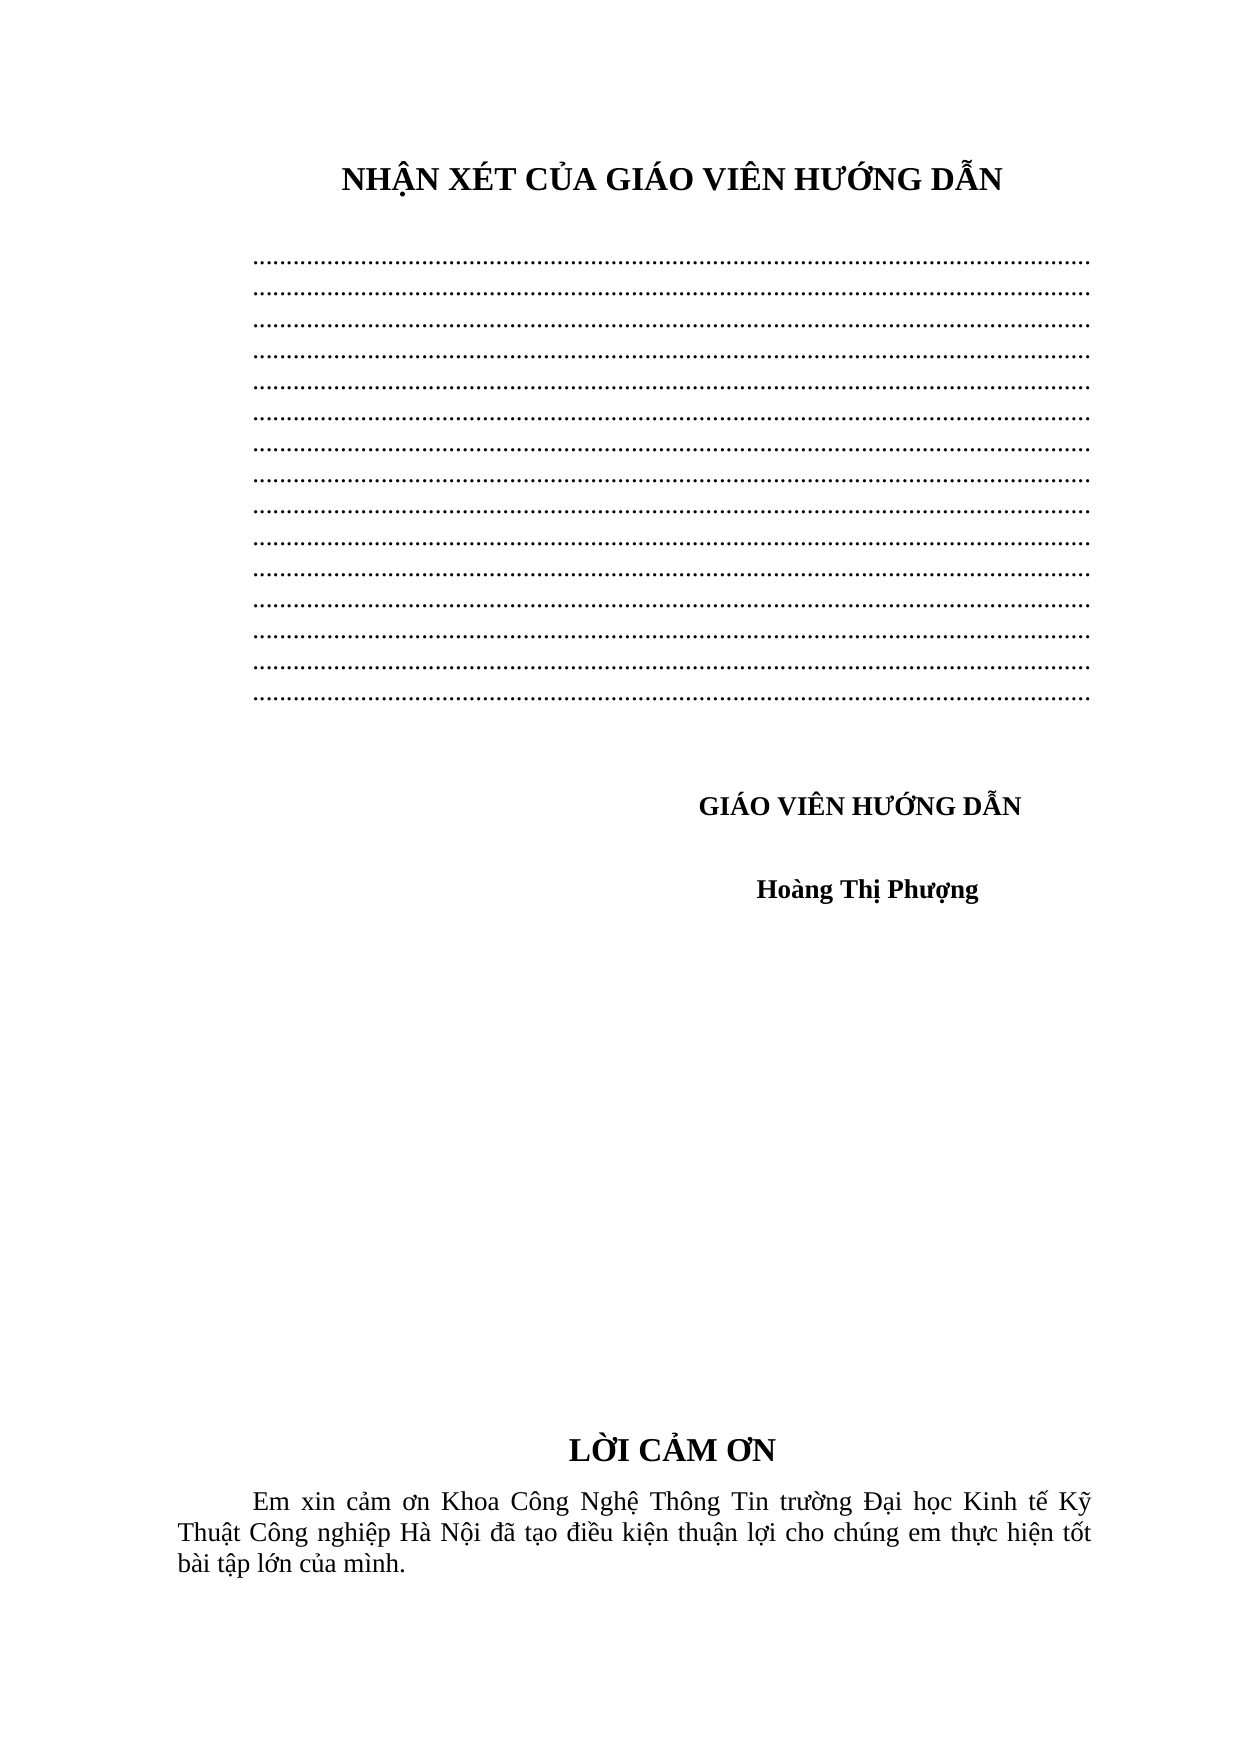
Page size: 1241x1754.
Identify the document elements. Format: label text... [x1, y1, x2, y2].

text LỜI CẢM ƠN [177, 1430, 1092, 1469]
text NHẬN XÉT CỦA GIÁO VIÊN HƯỚNG DẪN [177, 156, 1092, 198]
text Hoàng Thị Phượng [702, 863, 1092, 904]
text Em xin cảm ơn Khoa Công Nghệ Thông Tin trường Đại học Kinh tế Kỹ Thuật Công nghiệp Hà Nội đã tạo điều kiện thuận lợi cho chúng em thực hiện tốt bài tập lớn của mình. [177, 1485, 1092, 1579]
text GIÁO VIÊN HƯỚNG DẪN [177, 779, 1092, 821]
